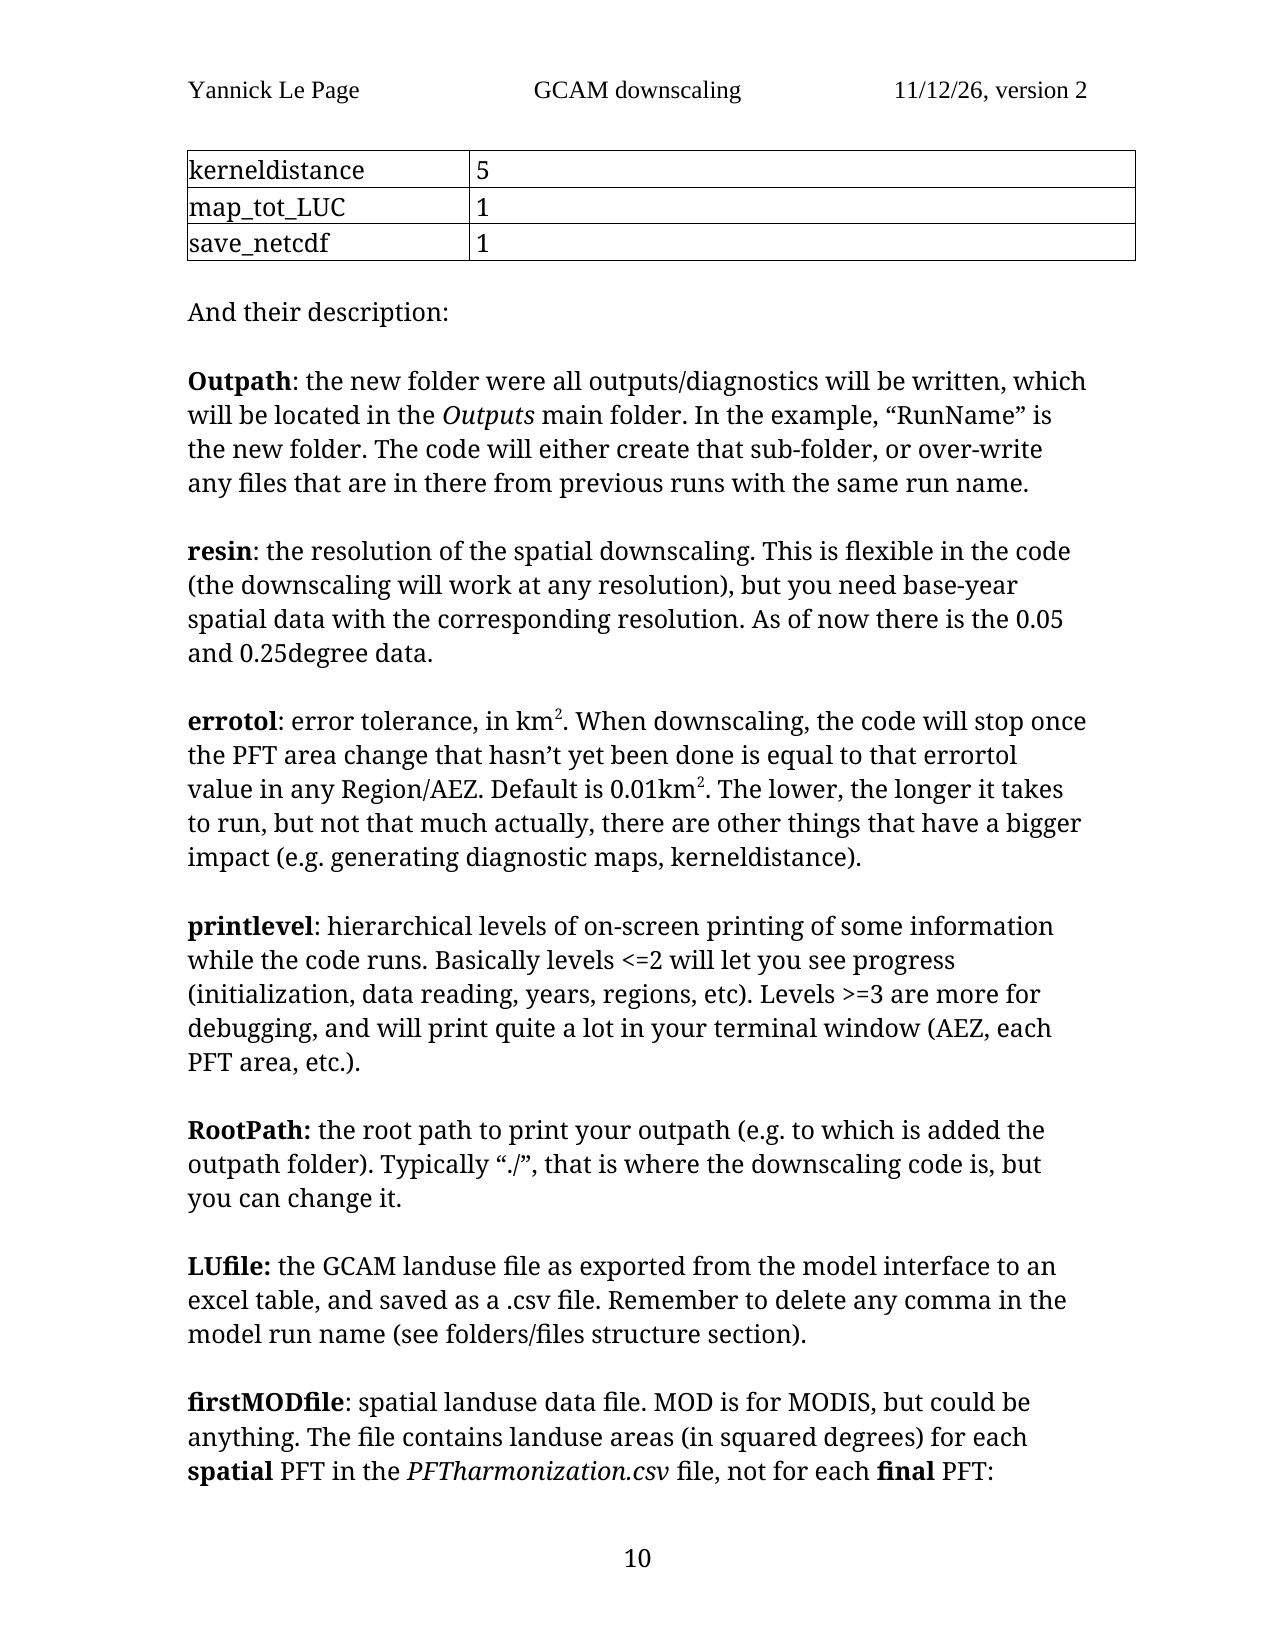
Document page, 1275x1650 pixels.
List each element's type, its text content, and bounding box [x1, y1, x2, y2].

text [187, 1385, 1087, 1487]
text And their description: [187, 295, 1087, 329]
text resin: the resolution of the spatial downscaling. This is flexible in the code (the downscaling will work at any resolution), but you need base-year spatial data with the corresponding resolution. As of now there is the 0.05 and 0.25degree data. [187, 533, 1087, 670]
table_cell map_tot_LUC [188, 188, 469, 223]
text Outpath: the new folder were all outputs/diagnostics will be written, which will be located in the Outputs main folder. In the example, “RunName” is the new folder. The code will either create that sub-folder, or over-write any files that are in there from previous runs with the same run name. [187, 363, 1087, 499]
text printlevel: hierarchical levels of on-screen printing of some information while the code runs. Basically levels <=2 will let you see progress (initialization, data reading, years, regions, etc). Levels >=3 are more for debugging, and will print quite a lot in your terminal window (AEZ, each PFT area, etc.). [187, 908, 1087, 1078]
text errotol: error tolerance, in km2. When downscaling, the code will stop once the PFT area change that hasn’t yet been done is equal to that errortol value in any Region/AEZ. Default is 0.01km2. The lower, the longer it takes to run, but not that much actually, there are other things that have a bigger impact (e.g. generating diagnostic maps, kerneldistance). [187, 704, 1087, 874]
table_cell 1 [470, 224, 1135, 260]
table_cell 1 [470, 188, 1135, 223]
text RootPath: the root path to print your outpath (e.g. to which is added the outpath folder). Typically “./”, that is where the downscaling code is, but you can change it. [187, 1113, 1087, 1215]
table_cell kerneldistance [188, 151, 469, 187]
table_cell 5 [470, 151, 1135, 187]
text LUfile: the GCAM landuse file as exported from the model interface to an excel table, and saved as a .csv file. Remember to delete any comma in the model run name (see folders/files structure section). [187, 1249, 1087, 1351]
table_cell save_netcdf [188, 224, 469, 260]
